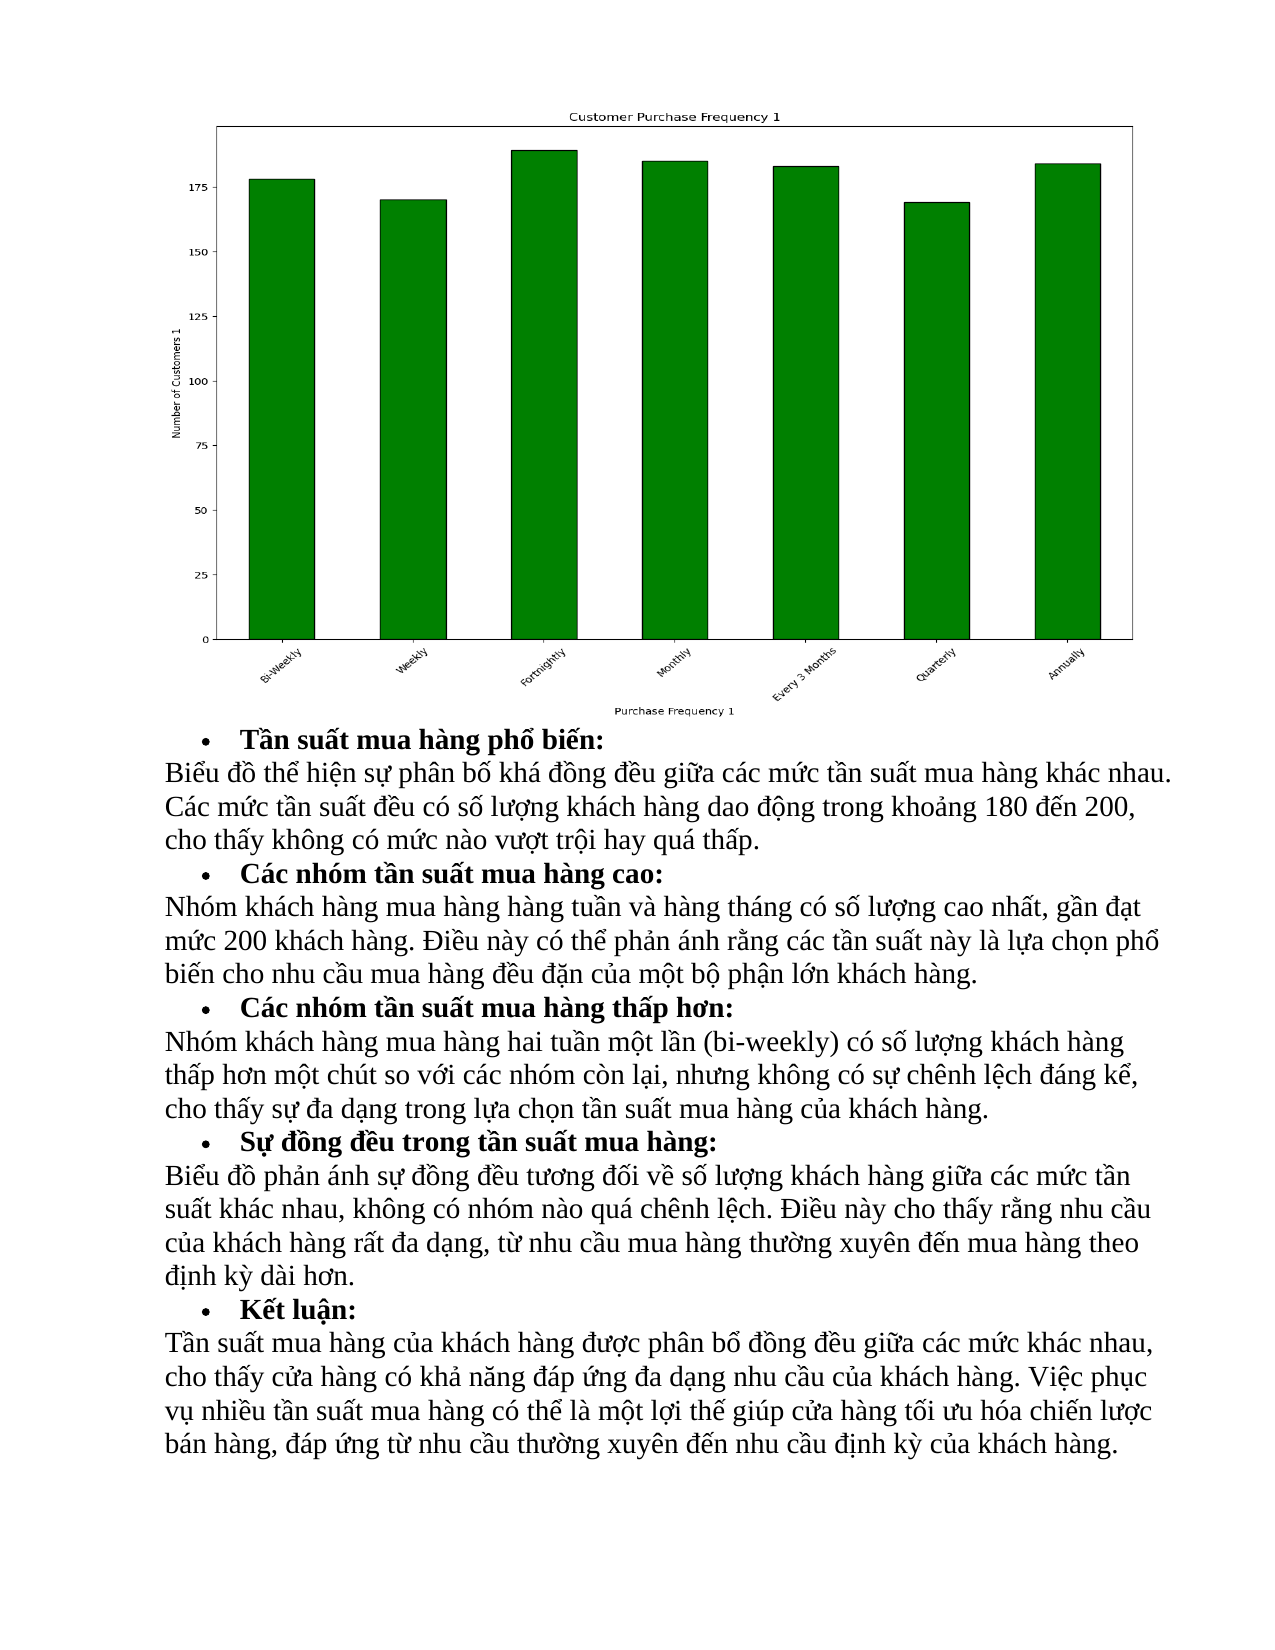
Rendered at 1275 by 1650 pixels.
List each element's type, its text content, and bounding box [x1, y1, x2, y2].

list Sự đồng đều trong tần suất mua hàng: [202, 1124, 1175, 1158]
list Các nhóm tần suất mua hàng thấp hơn: [202, 990, 1175, 1024]
text Biểu đồ thể hiện sự phân bố khá đồng đều giữa các mức tần suất mua hàng khác nhau. Các mức tần suất đều có số lượng khách hàng dao động trong khoảng 180 đến 200, cho thấy không có mức nào vượt trội hay quá thấp. [164, 755, 1175, 856]
list Tần suất mua hàng phổ biến: [202, 722, 1175, 755]
text Tần suất mua hàng của khách hàng được phân bổ đồng đều giữa các mức khác nhau, cho thấy cửa hàng có khả năng đáp ứng đa dạng nhu cầu của khách hàng. Việc phục vụ nhiều tần suất mua hàng có thể là một lợi thế giúp cửa hàng tối ưu hóa chiến lược bán hàng, đáp ứng từ nhu cầu thường xuyên đến nhu cầu định kỳ của khách hàng. [164, 1326, 1175, 1460]
list Các nhóm tần suất mua hàng cao: [202, 856, 1175, 889]
text Nhóm khách hàng mua hàng hàng tuần và hàng tháng có số lượng cao nhất, gần đạt mức 200 khách hàng. Điều này có thể phản ánh rằng các tần suất này là lựa chọn phổ biến cho nhu cầu mua hàng đều đặn của một bộ phận lớn khách hàng. [164, 889, 1175, 990]
text Nhóm khách hàng mua hàng hai tuần một lần (bi-weekly) có số lượng khách hàng thấp hơn một chút so với các nhóm còn lại, nhưng không có sự chênh lệch đáng kể, cho thấy sự đa dạng trong lựa chọn tần suất mua hàng của khách hàng. [164, 1024, 1175, 1124]
list Kết luận: [202, 1292, 1175, 1326]
text Biểu đồ phản ánh sự đồng đều tương đối về số lượng khách hàng giữa các mức tần suất khác nhau, không có nhóm nào quá chênh lệch. Điều này cho thấy rằng nhu cầu của khách hàng rất đa dạng, từ nhu cầu mua hàng thường xuyên đến mua hàng theo định kỳ dài hơn. [164, 1158, 1175, 1292]
picture [164, 106, 1140, 722]
